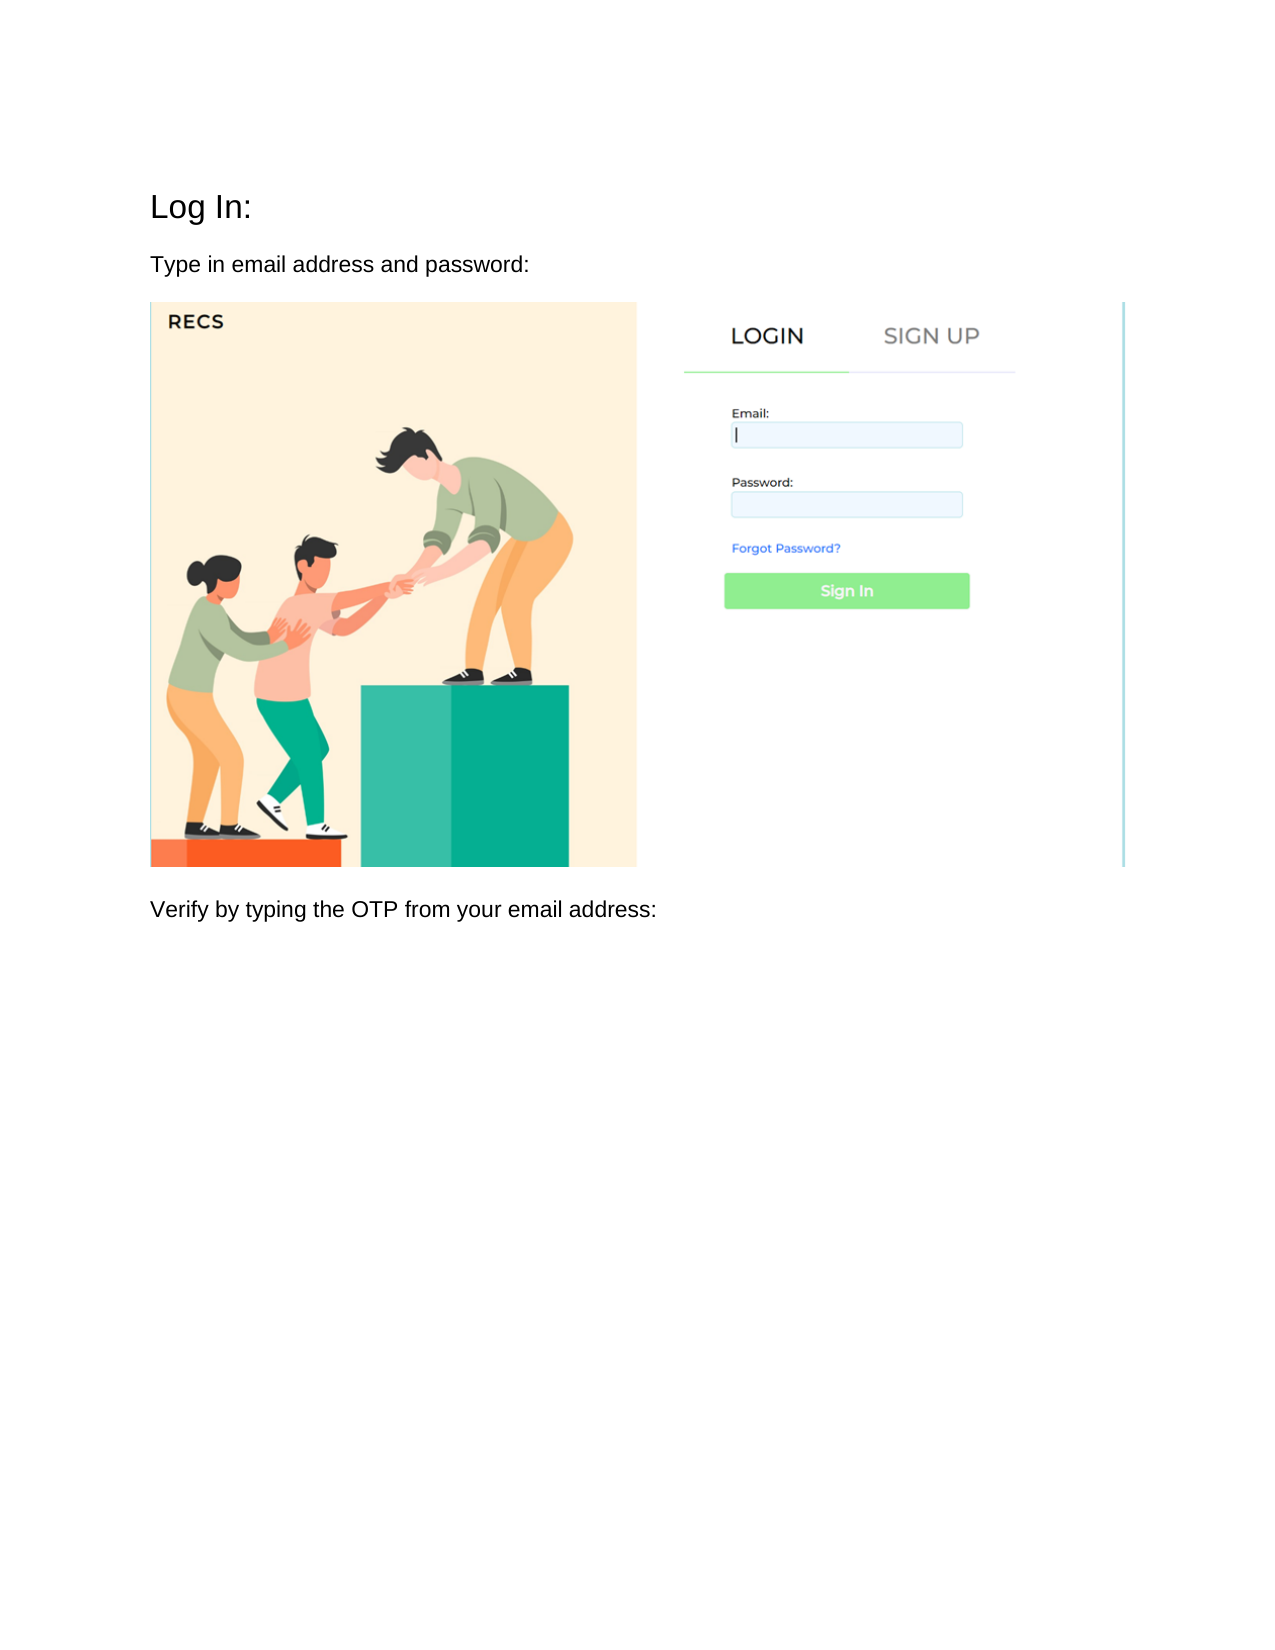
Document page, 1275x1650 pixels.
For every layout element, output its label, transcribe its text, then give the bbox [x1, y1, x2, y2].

text Verify by typing the OTP from your email address: [150, 896, 1125, 922]
picture [150, 302, 1125, 867]
subtitle Log In: [150, 187, 1125, 226]
text Type in email address and password: [150, 251, 1125, 277]
